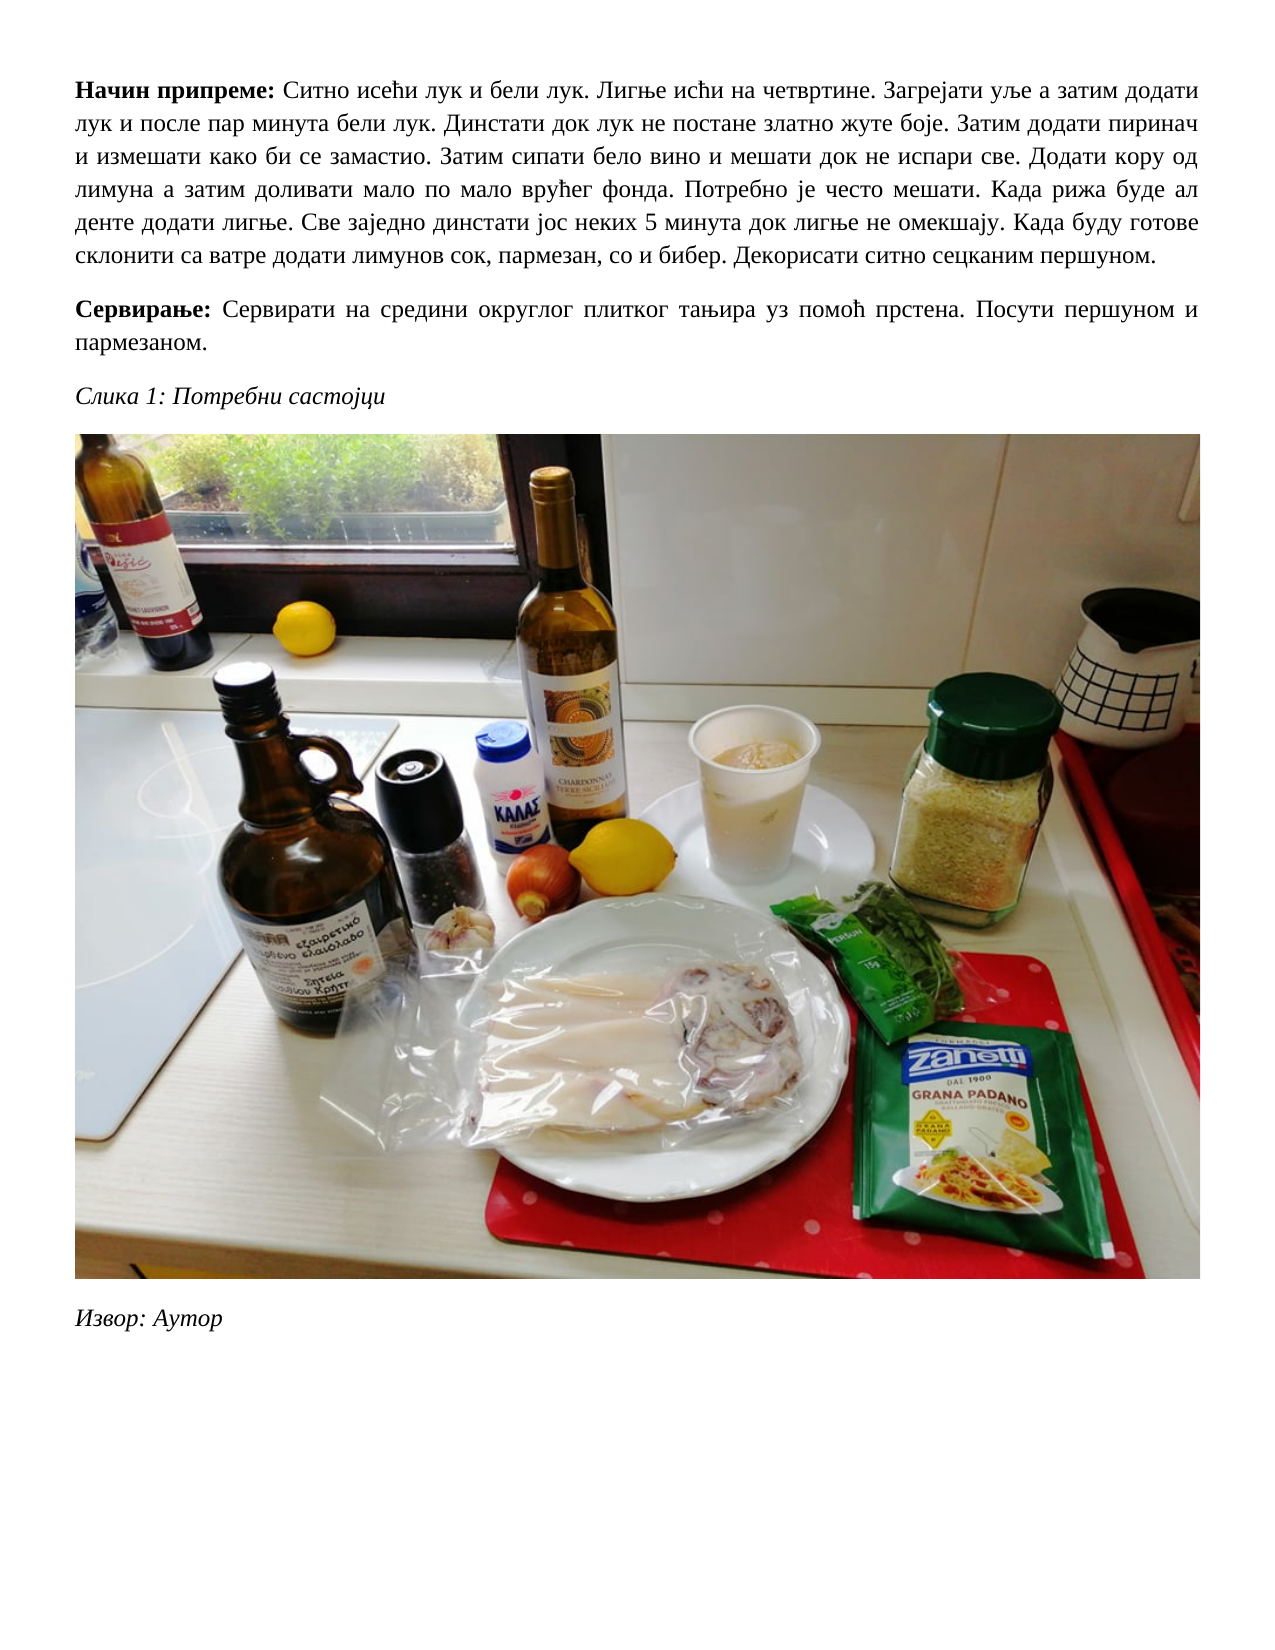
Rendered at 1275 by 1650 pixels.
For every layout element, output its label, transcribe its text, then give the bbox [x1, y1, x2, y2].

picture [75, 434, 1200, 1279]
text Слика 1: Потребни састојци [75, 381, 1200, 409]
text Сервирање: Сервирати на средини округлог плитког тањира уз помоћ прстена. Посути першуном и пармезаном. [75, 294, 1200, 356]
text Извор: Аутор [75, 1303, 1200, 1332]
text Начин припреме: Ситно исећи лук и бели лук. Лигње исћи на четвртине. Загрејати уље а затим додати лук и после пар минута бели лук. Динстати док лук не постане златно жуте боје. Затим додати пиринач и измешати како би се замастио. Затим сипати бело вино и мешати док не испари све. Додати кору од лимуна а затим доливати мало по мало врућег фонда. Потребно је често мешати. Када рижа буде ал денте додати лигње. Све заједно динстати јос неких 5 минута док лигње не омекшају. Када буду готове склонити са ватре додати лимунов сок, пармезан, со и бибер. Декорисати ситно сецканим першуном. [75, 75, 1200, 269]
